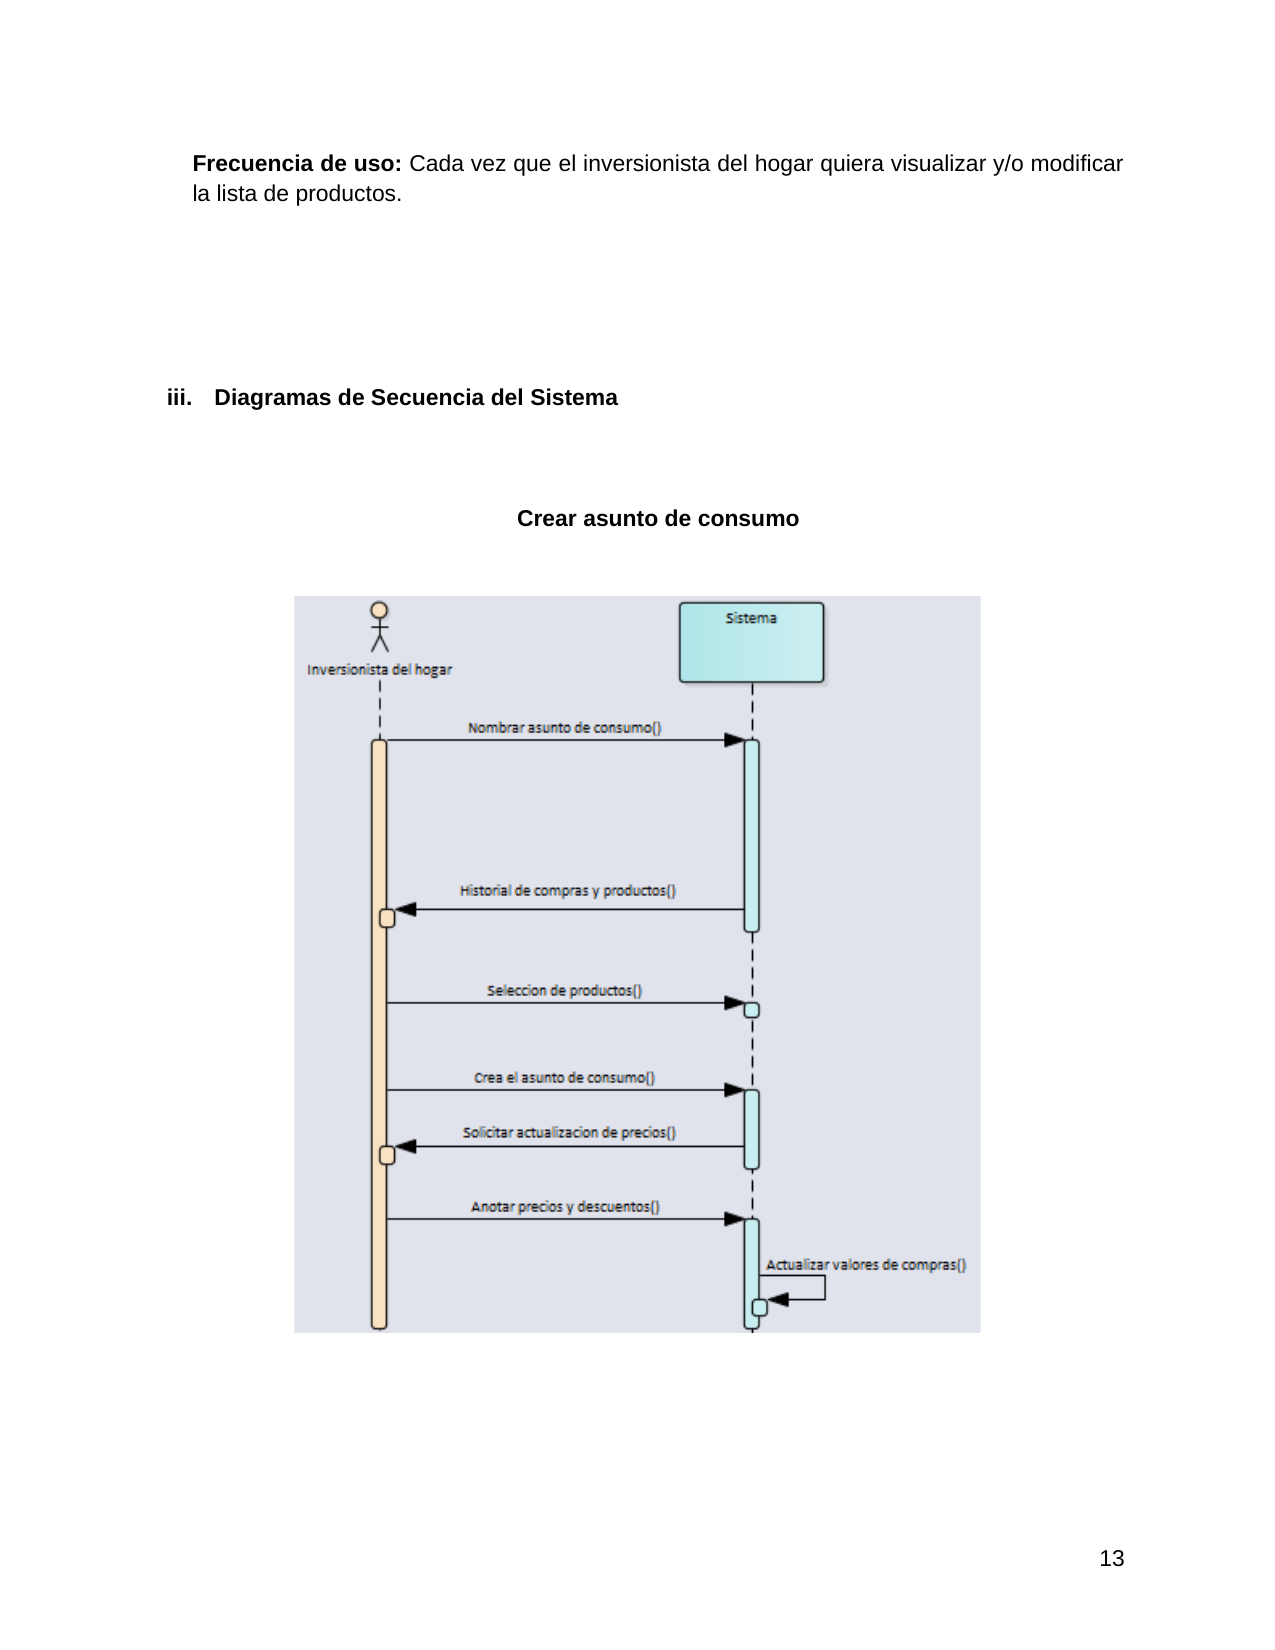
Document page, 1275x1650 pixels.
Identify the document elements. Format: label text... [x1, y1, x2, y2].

text Crear asunto de consumo [192, 505, 1124, 532]
subtitle Diagramas de Secuencia del Sistema [192, 384, 1124, 411]
text Frecuencia de uso: Cada vez que el inversionista del hogar quiera visualizar y/o modificar la lista de productos. [192, 150, 1124, 207]
picture [294, 596, 981, 1333]
